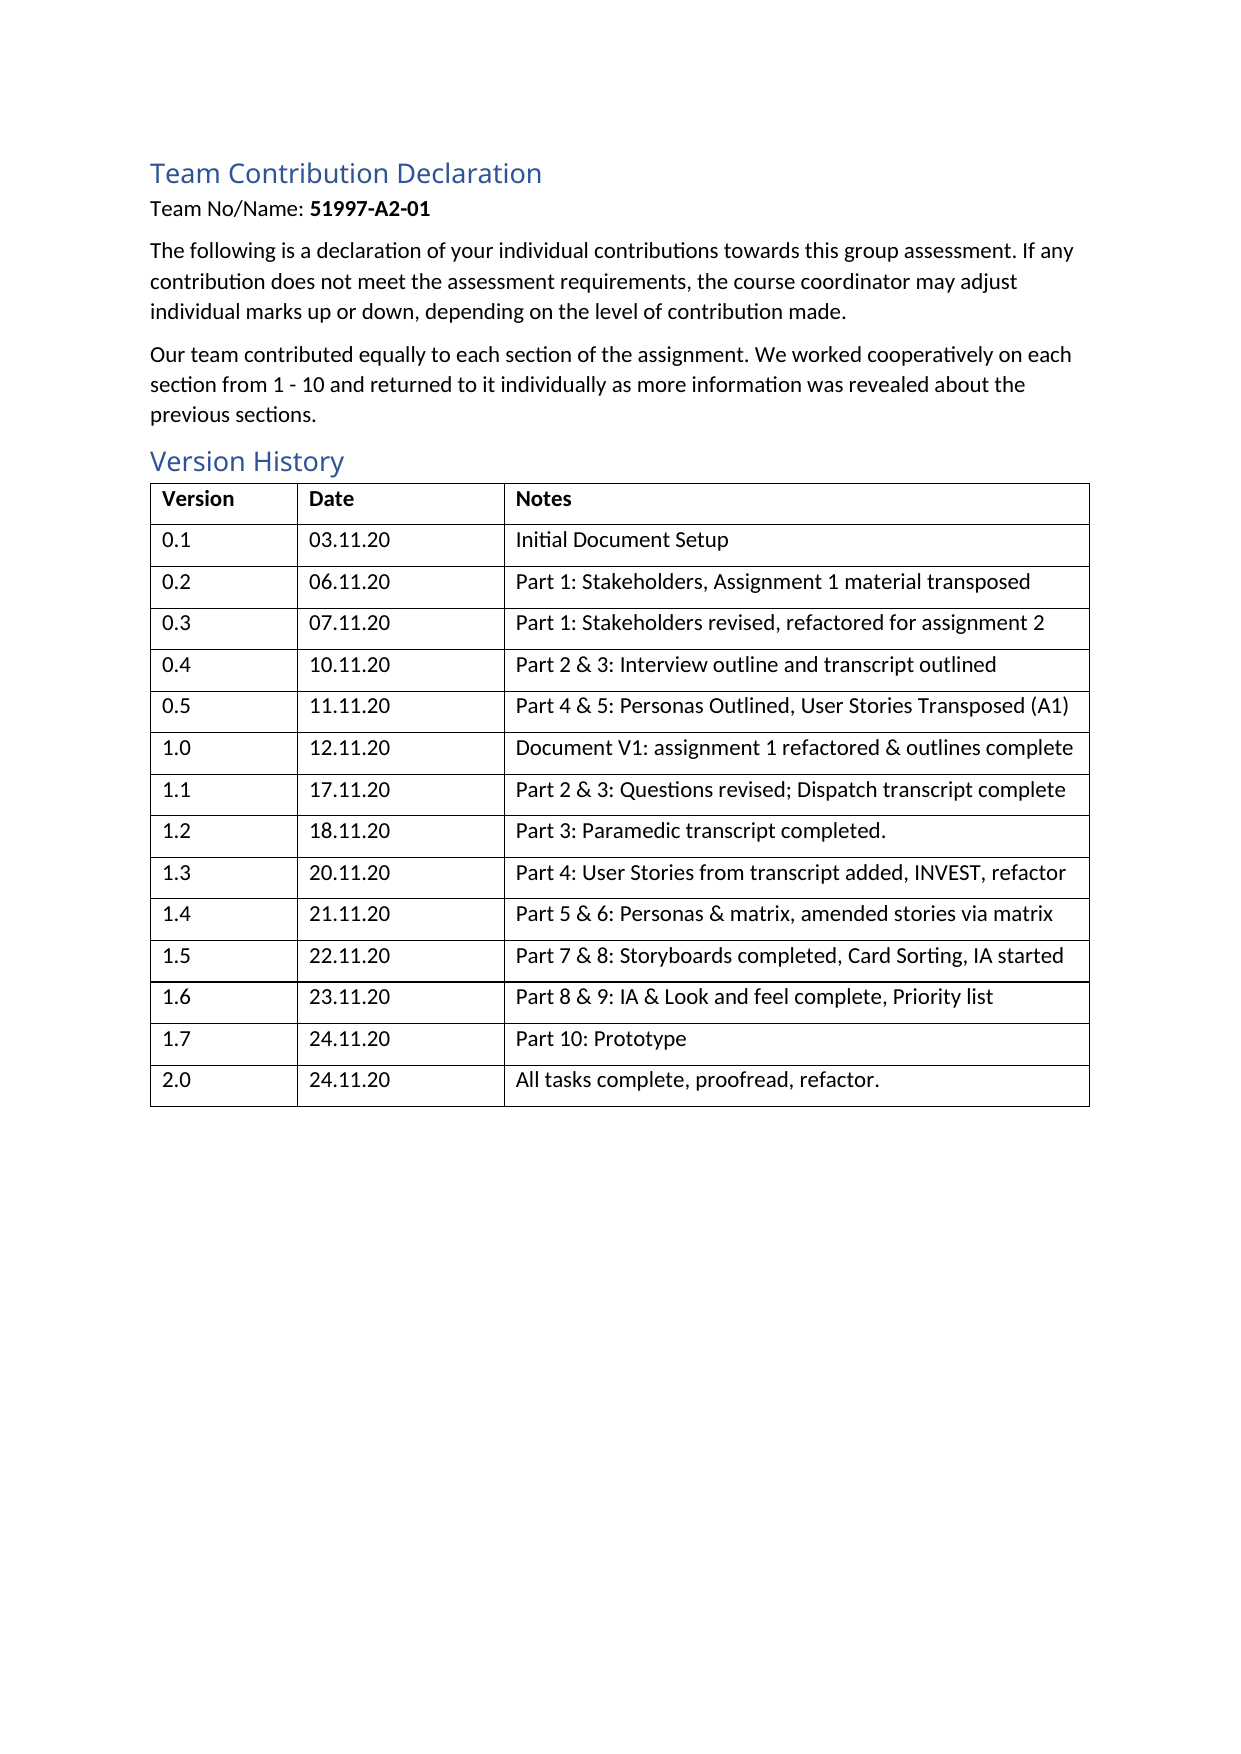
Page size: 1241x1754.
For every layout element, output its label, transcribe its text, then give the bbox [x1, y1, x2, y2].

table_cell 0.4 [151, 650, 297, 691]
table_cell 1.4 [151, 899, 297, 940]
subtitle Version History [150, 443, 1090, 480]
table_cell 11.11.20 [298, 692, 504, 732]
table_cell 23.11.20 [298, 983, 504, 1023]
table_cell 03.11.20 [298, 525, 504, 566]
table_cell Part 10: Prototype [505, 1024, 1089, 1064]
text Team No/Name: 51997-A2-01 [150, 194, 1090, 222]
table_cell 1.1 [151, 775, 297, 815]
table_cell Part 4: User Stories from transcript added, INVEST, refactor [505, 858, 1089, 898]
subtitle Team Contribution Declaration [150, 154, 1090, 191]
table_cell 0.5 [151, 692, 297, 732]
table_cell 12.11.20 [298, 733, 504, 774]
table_cell 17.11.20 [298, 775, 504, 815]
table_header Notes [505, 484, 1089, 524]
table_cell 0.3 [151, 609, 297, 649]
table_cell 24.11.20 [298, 1024, 504, 1064]
table_cell 2.0 [151, 1066, 297, 1106]
table_cell 18.11.20 [298, 816, 504, 857]
text Our team contributed equally to each section of the assignment. We worked cooperatively on each section from 1 - 10 and returned to it individually as more information was revealed about the previous sections. [150, 340, 1090, 428]
table_cell 0.1 [151, 525, 297, 566]
table_cell 10.11.20 [298, 650, 504, 691]
table_header Version [151, 484, 297, 524]
table_header Date [298, 484, 504, 524]
table_cell 1.3 [151, 858, 297, 898]
table_cell Part 1: Stakeholders, Assignment 1 material transposed [505, 567, 1089, 607]
table_cell 07.11.20 [298, 609, 504, 649]
table_cell Document V1: assignment 1 refactored & outlines complete [505, 733, 1089, 774]
table_cell 22.11.20 [298, 941, 504, 981]
table_cell 24.11.20 [298, 1066, 504, 1106]
table_cell Part 3: Paramedic transcript completed. [505, 816, 1089, 857]
table_cell All tasks complete, proofread, refactor. [505, 1066, 1089, 1106]
table_cell 0.2 [151, 567, 297, 607]
table_cell 1.7 [151, 1024, 297, 1064]
table_cell 21.11.20 [298, 899, 504, 940]
table_cell Part 8 & 9: IA & Look and feel complete, Priority list [505, 983, 1089, 1023]
table_cell Part 7 & 8: Storyboards completed, Card Sorting, IA started [505, 941, 1089, 981]
table_cell 1.0 [151, 733, 297, 774]
table_cell 1.2 [151, 816, 297, 857]
table_cell Part 5 & 6: Personas & matrix, amended stories via matrix [505, 899, 1089, 940]
table_cell 20.11.20 [298, 858, 504, 898]
table_cell Initial Document Setup [505, 525, 1089, 566]
table_cell Part 2 & 3: Questions revised; Dispatch transcript complete [505, 775, 1089, 815]
text The following is a declaration of your individual contributions towards this group assessment. If any contribution does not meet the assessment requirements, the course coordinator may adjust individual marks up or down, depending on the level of contribution made. [150, 237, 1090, 325]
table_cell Part 1: Stakeholders revised, refactored for assignment 2 [505, 609, 1089, 649]
table_cell Part 2 & 3: Interview outline and transcript outlined [505, 650, 1089, 691]
table_cell Part 4 & 5: Personas Outlined, User Stories Transposed (A1) [505, 692, 1089, 732]
table_cell 06.11.20 [298, 567, 504, 607]
table_cell 1.5 [151, 941, 297, 981]
table_cell 1.6 [151, 983, 297, 1023]
